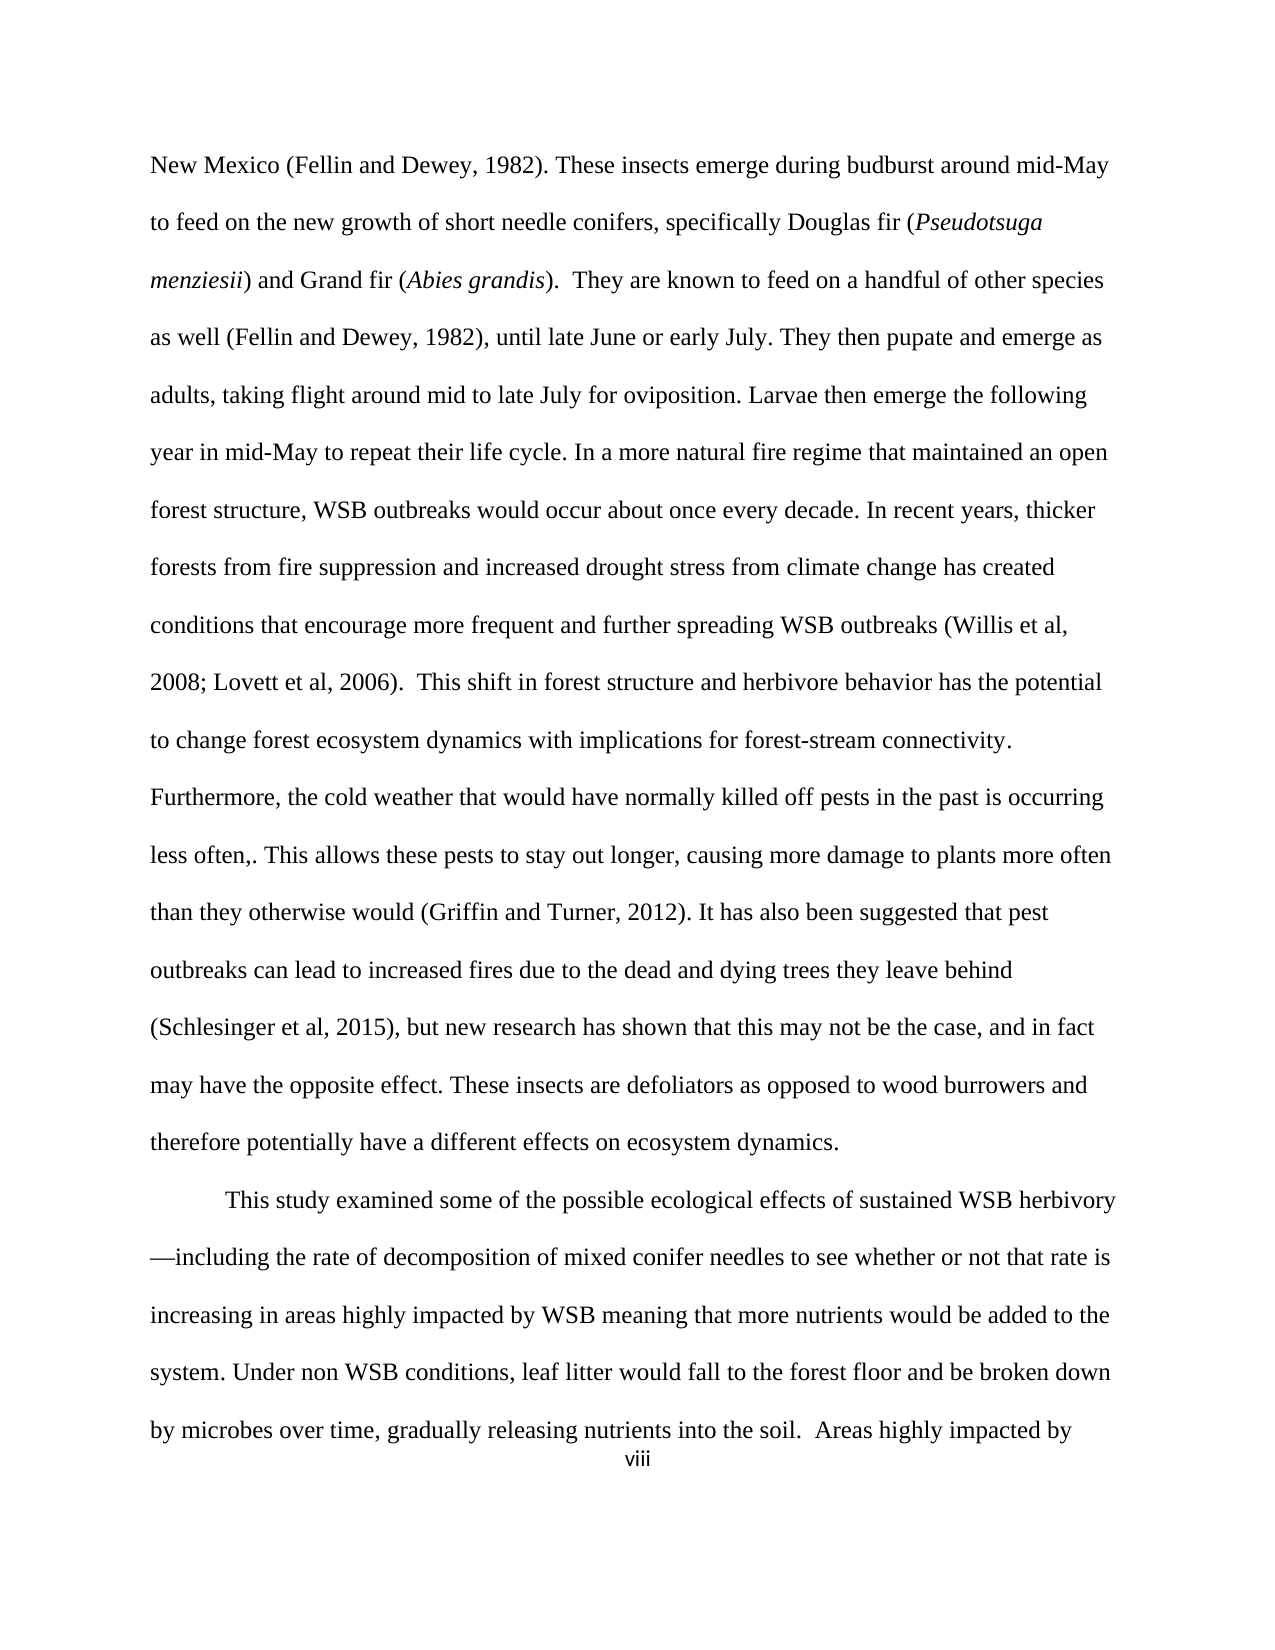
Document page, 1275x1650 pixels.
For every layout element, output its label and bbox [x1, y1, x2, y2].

text [150, 1185, 1125, 1444]
text [150, 150, 1125, 1156]
